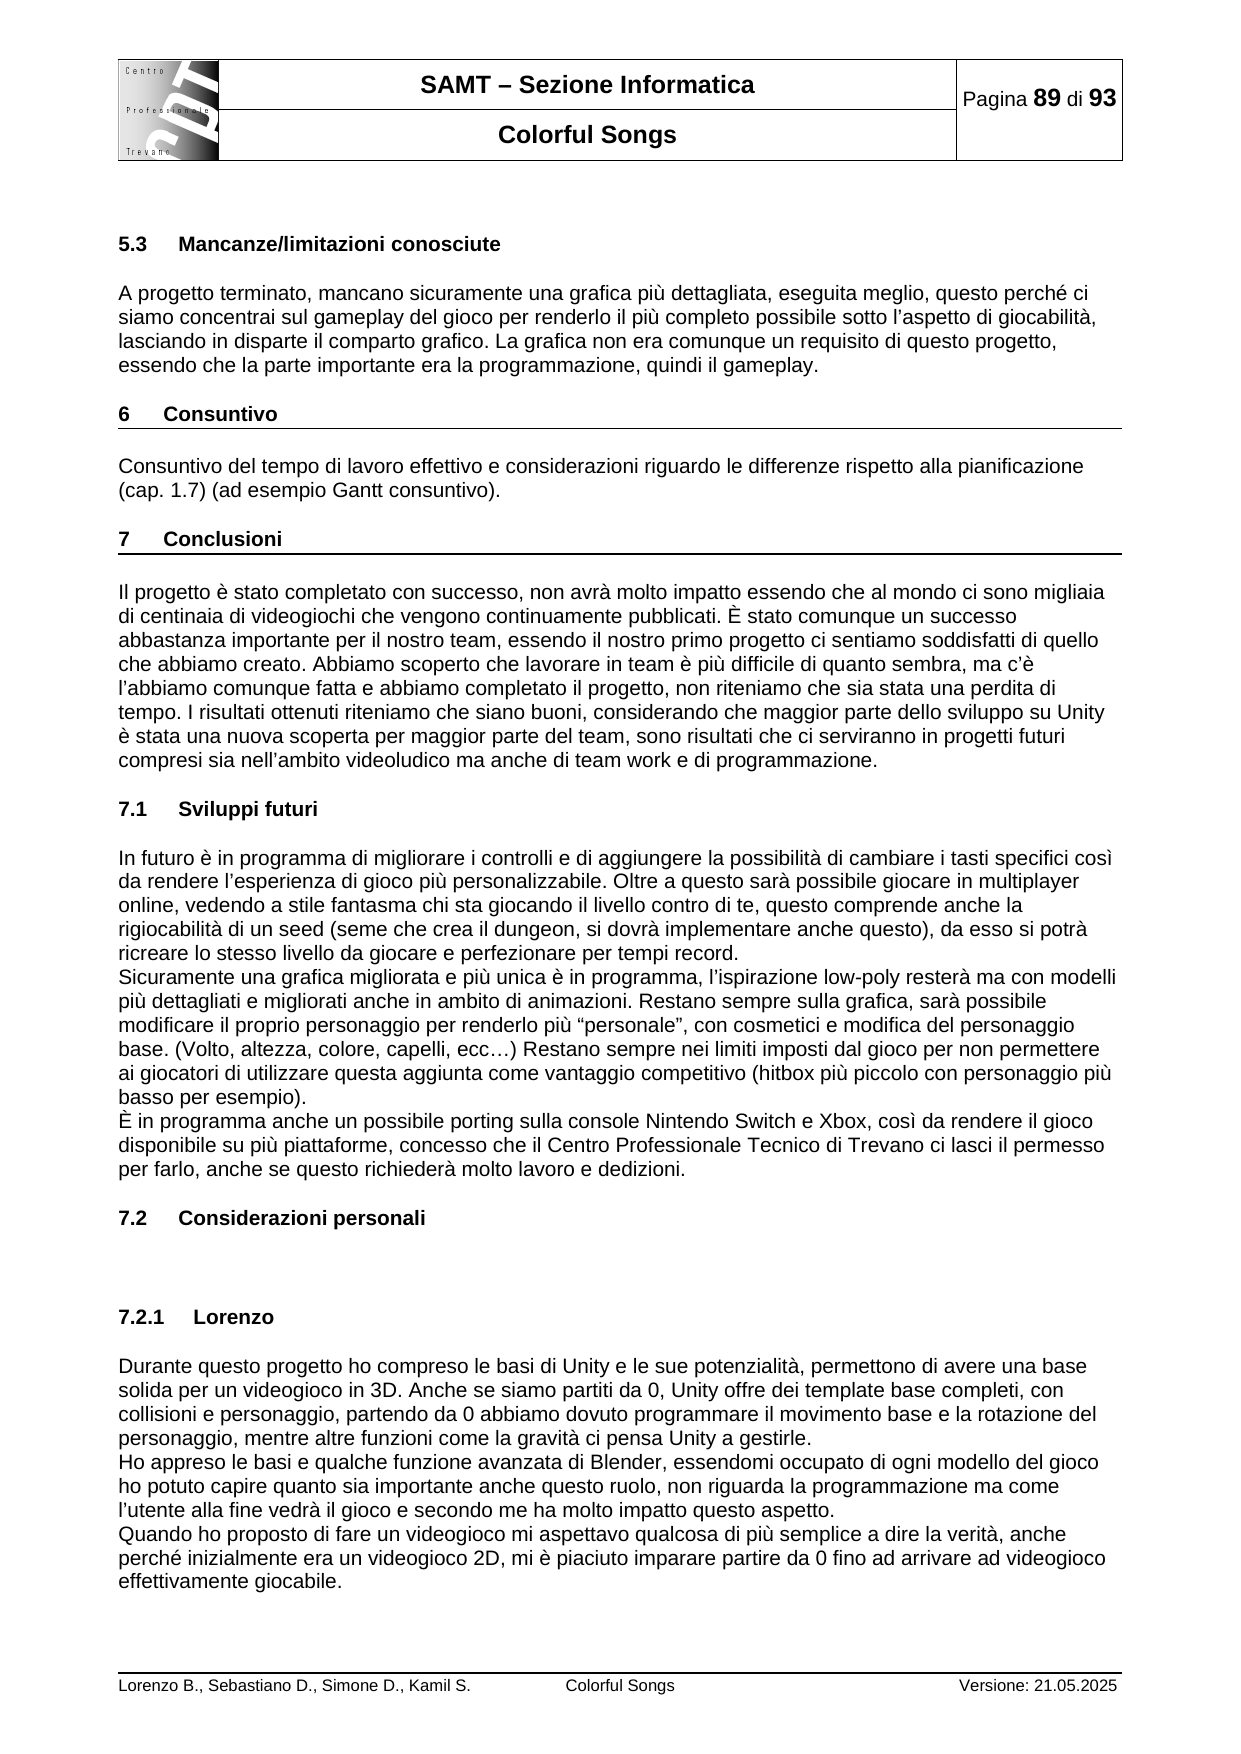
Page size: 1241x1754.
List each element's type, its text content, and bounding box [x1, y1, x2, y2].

subtitle Sviluppi futuri [118, 796, 1122, 820]
subtitle Conclusioni [118, 527, 1122, 553]
subtitle Lorenzo [118, 1305, 1122, 1329]
text Sicuramente una grafica migliorata e più unica è in programma, l’ispirazione low-poly resterà ma con modelli più dettagliati e migliorati anche in ambito di animazioni. Restano sempre sulla grafica, sarà possibile modificare il proprio personaggio per renderlo più “personale”, con cosmetici e modifica del personaggio base. (Volto, altezza, colore, capelli, ecc…) Restano sempre nei limiti imposti dal gioco per non permettere ai giocatori di utilizzare questa aggiunta come vantaggio competitivo (hitbox più piccolo con personaggio più basso per esempio). [118, 965, 1122, 1109]
subtitle Mancanze/limitazioni conosciute [118, 232, 1122, 256]
text Ho appreso le basi e qualche funzione avanzata di Blender, essendomi occupato di ogni modello del gioco ho potuto capire quanto sia importante anche questo ruolo, non riguarda la programmazione ma come l’utente alla fine vedrà il gioco e secondo me ha molto impatto questo aspetto. [118, 1449, 1122, 1521]
subtitle Considerazioni personali [118, 1206, 1122, 1230]
text In futuro è in programma di migliorare i controlli e di aggiungere la possibilità di cambiare i tasti specifici così da rendere l’esperienza di gioco più personalizzabile. Oltre a questo sarà possibile giocare in multiplayer online, vedendo a stile fantasma chi sta giocando il livello contro di te, questo comprende anche la rigiocabilità di un seed (seme che crea il dungeon, si dovrà implementare anche questo), da esso si potrà ricreare lo stesso livello da giocare e perfezionare per tempi record. [118, 845, 1122, 965]
text È in programma anche un possibile porting sulla console Nintendo Switch e Xbox, così da rendere il gioco disponibile su più piattaforme, concesso che il Centro Professionale Tecnico di Trevano ci lasci il permesso per farlo, anche se questo richiederà molto lavoro e dedizioni. [118, 1109, 1122, 1181]
subtitle Consuntivo [118, 402, 1122, 428]
picture [118, 60, 219, 160]
text Durante questo progetto ho compreso le basi di Unity e le sue potenzialità, permettono di avere una base solida per un videogioco in 3D. Anche se siamo partiti da 0, Unity offre dei template base completi, con collisioni e personaggio, partendo da 0 abbiamo dovuto programmare il movimento base e la rotazione del personaggio, mentre altre funzioni come la gravità ci pensa Unity a gestirle. [118, 1354, 1122, 1449]
text Quando ho proposto di fare un videogioco mi aspettavo qualcosa di più semplice a dire la verità, anche perché inizialmente era un videogioco 2D, mi è piaciuto imparare partire da 0 fino ad arrivare ad videogioco effettivamente giocabile. [118, 1521, 1122, 1593]
text Il progetto è stato completato con successo, non avrà molto impatto essendo che al mondo ci sono migliaia di centinaia di videogiochi che vengono continuamente pubblicati. È stato comunque un successo abbastanza importante per il nostro team, essendo il nostro primo progetto ci sentiamo soddisfatti di quello che abbiamo creato. Abbiamo scoperto che lavorare in team è più difficile di quanto sembra, ma c’è l’abbiamo comunque fatta e abbiamo completato il progetto, non riteniamo che sia stata una perdita di tempo. I risultati ottenuti riteniamo che siano buoni, considerando che maggior parte dello sviluppo su Unity è stata una nuova scoperta per maggior parte del team, sono risultati che ci serviranno in progetti futuri compresi sia nell’ambito videoludico ma anche di team work e di programmazione. [118, 580, 1122, 771]
text Consuntivo del tempo di lavoro effettivo e considerazioni riguardo le differenze rispetto alla pianificazione (cap. 1.7) (ad esempio Gantt consuntivo). [118, 454, 1122, 502]
text A progetto terminato, mancano sicuramente una grafica più dettagliata, eseguita meglio, questo perché ci siamo concentrai sul gameplay del gioco per renderlo il più completo possibile sotto l’aspetto di giocabilità, lasciando in disparte il comparto grafico. La grafica non era comunque un requisito di questo progetto, essendo che la parte importante era la programmazione, quindi il gameplay. [118, 281, 1122, 377]
